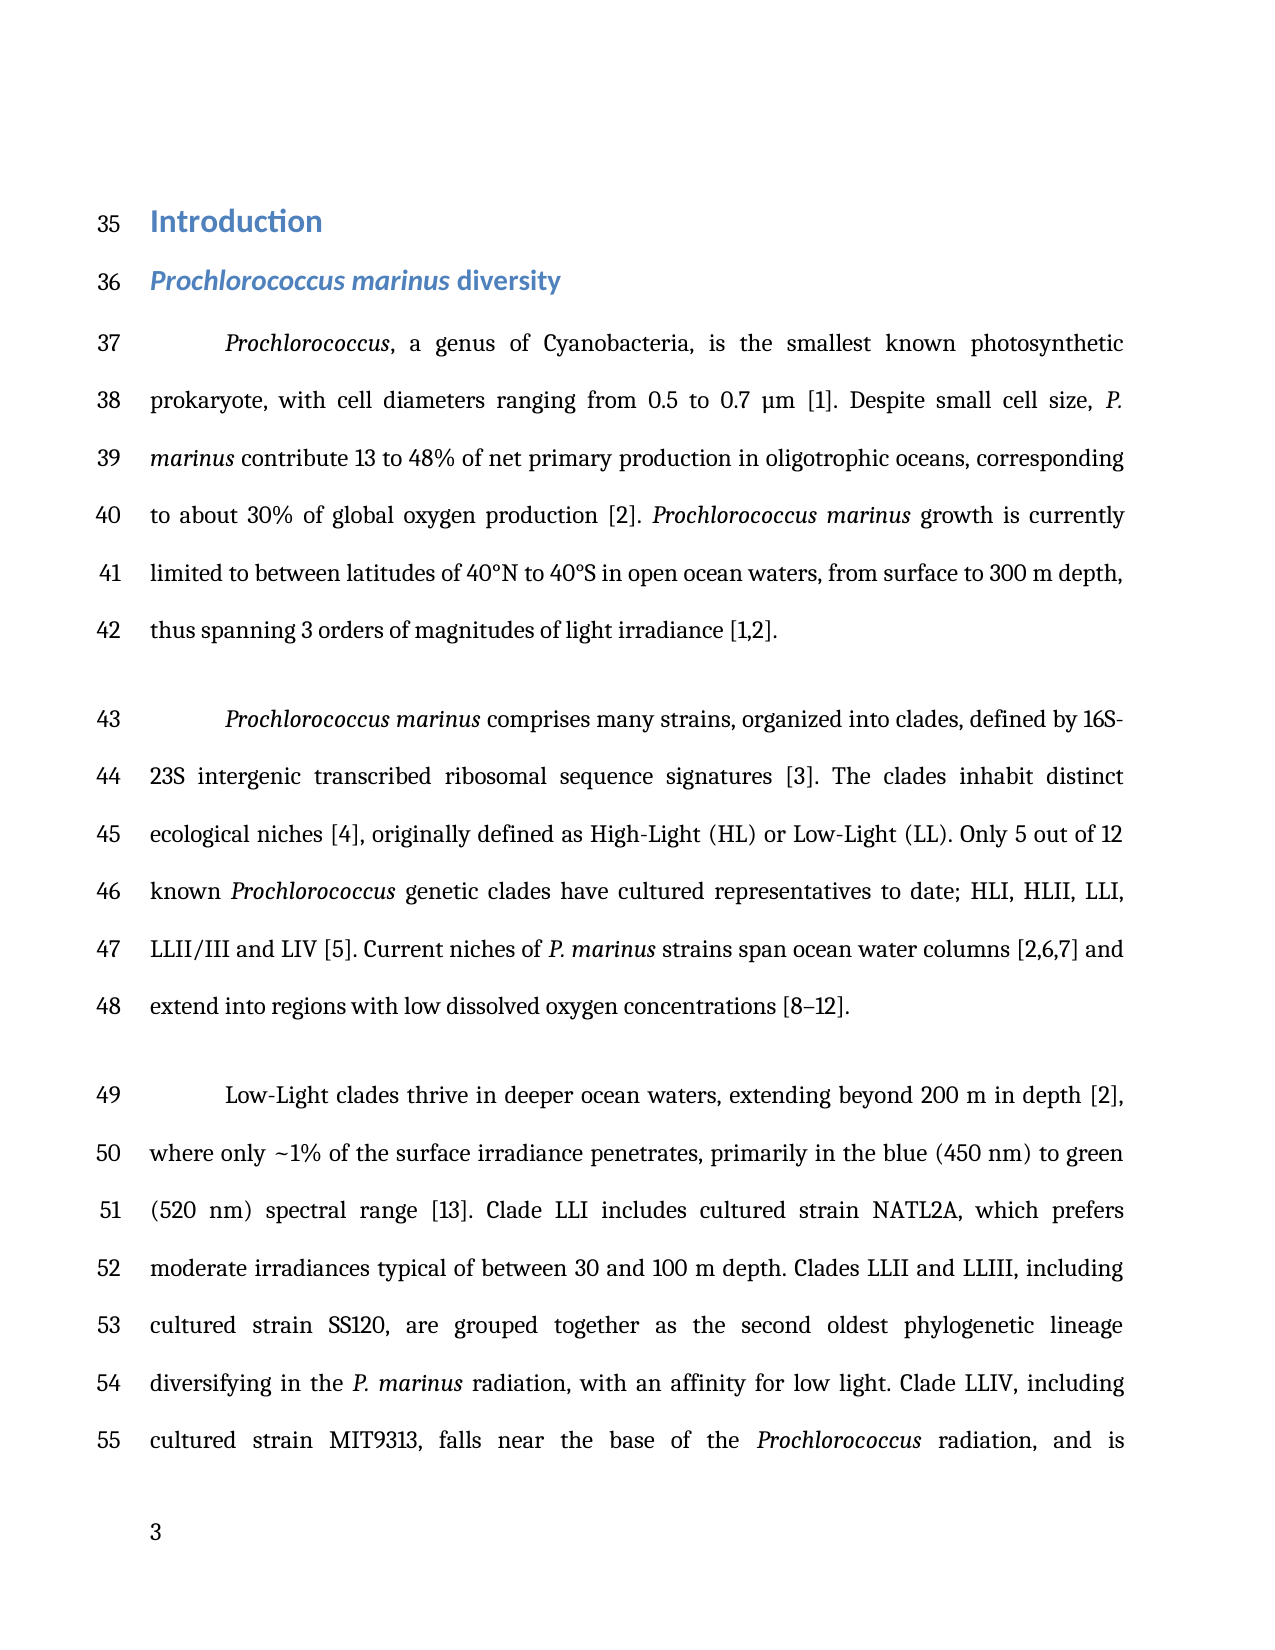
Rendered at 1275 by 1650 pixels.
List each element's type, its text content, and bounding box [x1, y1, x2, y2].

subtitle Prochlorococcus marinus diversity [150, 262, 1125, 297]
text Prochlorococcus marinus comprises many strains, organized into clades, defined by 16S-23S intergenic transcribed ribosomal sequence signatures [3]. The clades inhabit distinct ecological niches [4], originally defined as High-Light (HL) or Low-Light (LL). Only 5 out of 12 known Prochlorococcus genetic clades have cultured representatives to date; HLI, HLII, LLI, LLII/III and LIV [5]. Current niches of P. marinus strains span ocean water columns [2,6,7] and extend into regions with low dissolved oxygen concentrations [8–12]. [150, 705, 1125, 1021]
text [150, 1081, 1125, 1455]
subtitle Introduction [150, 200, 1125, 241]
text Prochlorococcus, a genus of Cyanobacteria, is the smallest known photosynthetic prokaryote, with cell diameters ranging from 0.5 to 0.7 µm [1]. Despite small cell size, P. marinus contribute 13 to 48% of net primary production in oligotrophic oceans, corresponding to about 30% of global oxygen production [2]. Prochlorococcus marinus growth is currently limited to between latitudes of 40°N to 40°S in open ocean waters, from surface to 300 m depth, thus spanning 3 orders of magnitudes of light irradiance [1,2]. [150, 328, 1125, 645]
